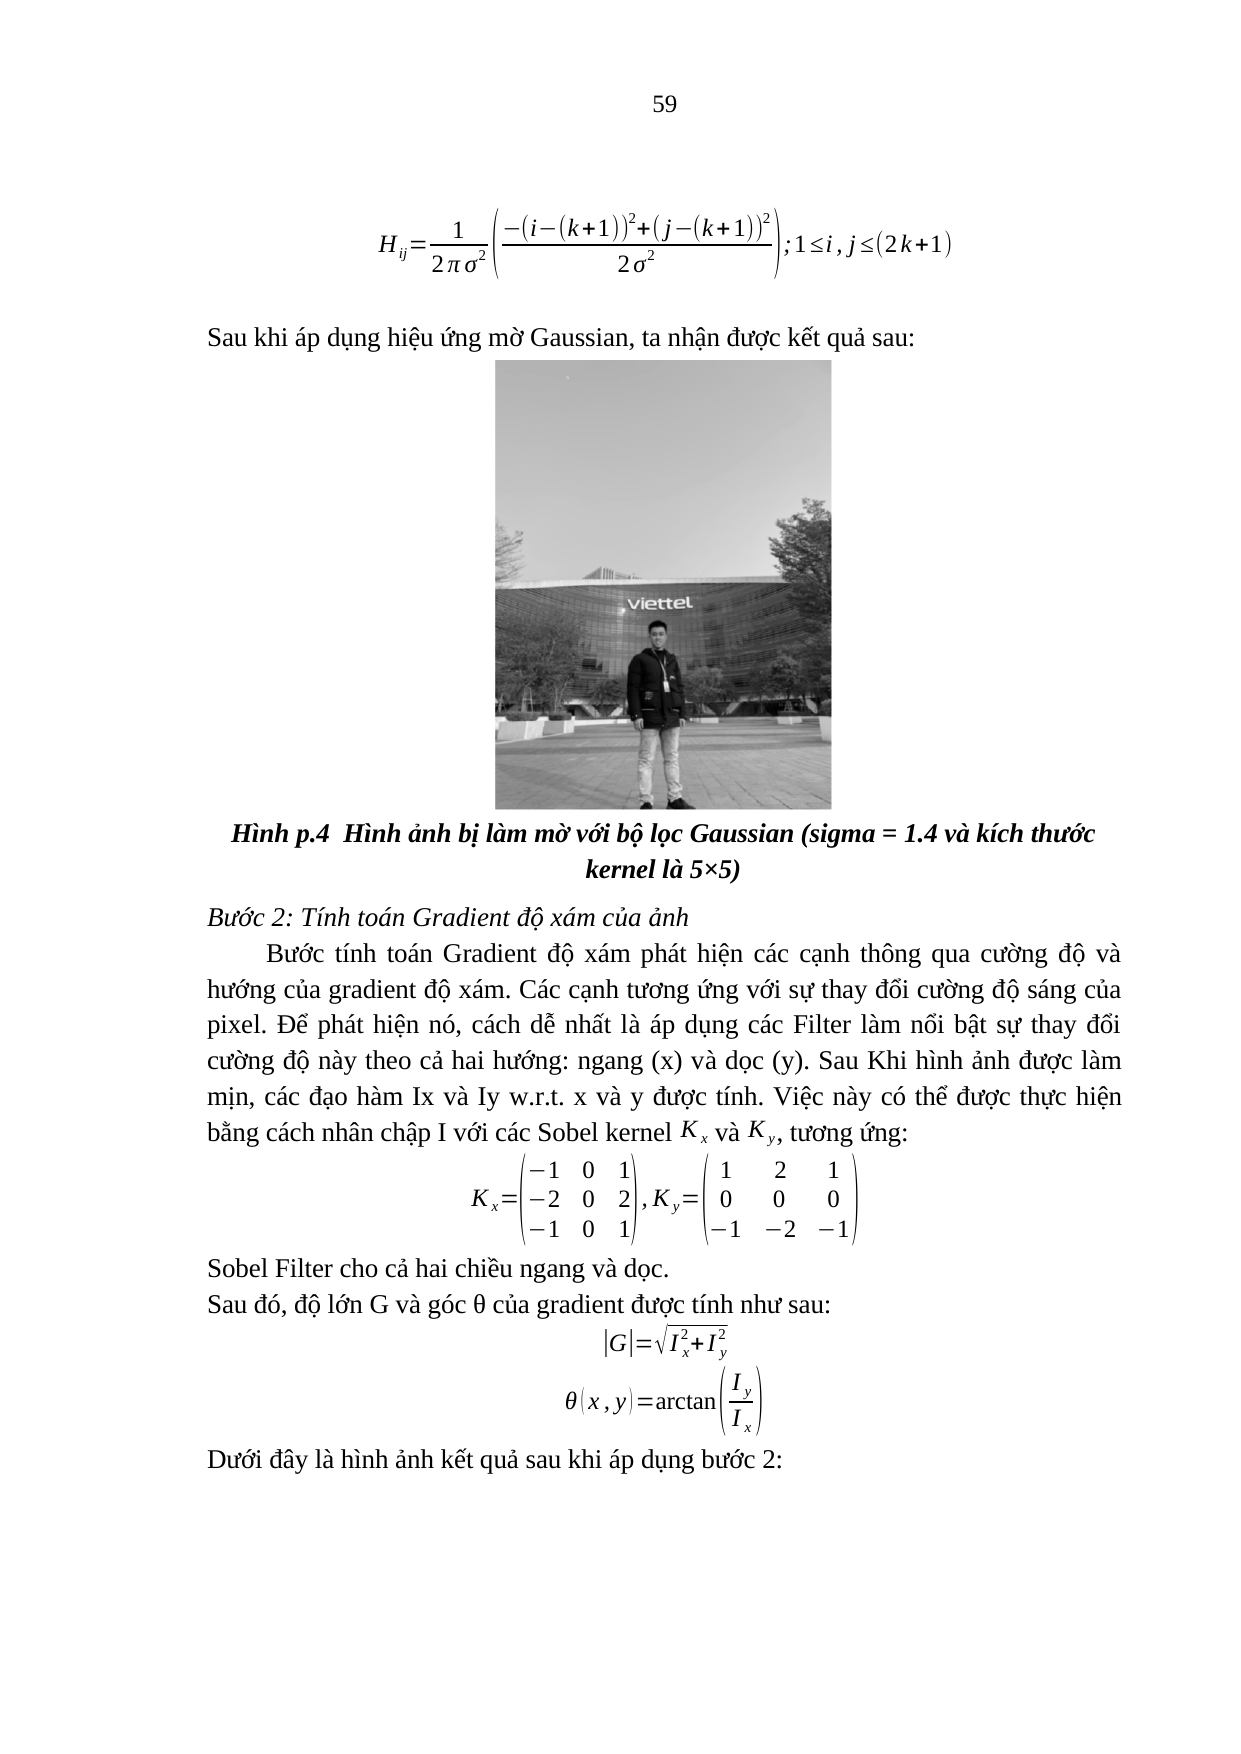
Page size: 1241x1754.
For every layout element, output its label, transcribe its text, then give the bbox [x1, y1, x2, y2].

text Bước 2: Tính toán Gradient độ xám của ảnh [207, 901, 1122, 932]
text Hình p.4 Hình ảnh bị làm mờ với bộ lọc Gaussian (sigma = 1.4 và kích thước kernel là 5×5) [207, 817, 1122, 884]
text Dưới đây là hình ảnh kết quả sau khi áp dụng bước 2: [207, 1443, 1122, 1474]
text Sobel Filter cho cả hai chiều ngang và dọc. [207, 1252, 1122, 1283]
picture [493, 357, 836, 814]
text Sau khi áp dụng hiệu ứng mờ Gaussian, ta nhận được kết quả sau: [207, 322, 1122, 353]
text Bước tính toán Gradient độ xám phát hiện các cạnh thông qua cường độ và hướng của gradient độ xám. Các cạnh tương ứng với sự thay đổi cường độ sáng của pixel. Để phát hiện nó, cách dễ nhất là áp dụng các Filter làm nổi bật sự thay đổi cường độ này theo cả hai hướng: ngang (x) và dọc (y). Sau Khi hình ảnh được làm mịn, các đạo hàm Ix và Iy w.r.t. x và y được tính. Việc này có thể được thực hiện bằng cách nhân chập I với các Sobel kernel và , tương ứng: [207, 937, 1122, 1147]
text Sau đó, độ lớn G và góc θ của gradient được tính như sau: [207, 1288, 1122, 1319]
